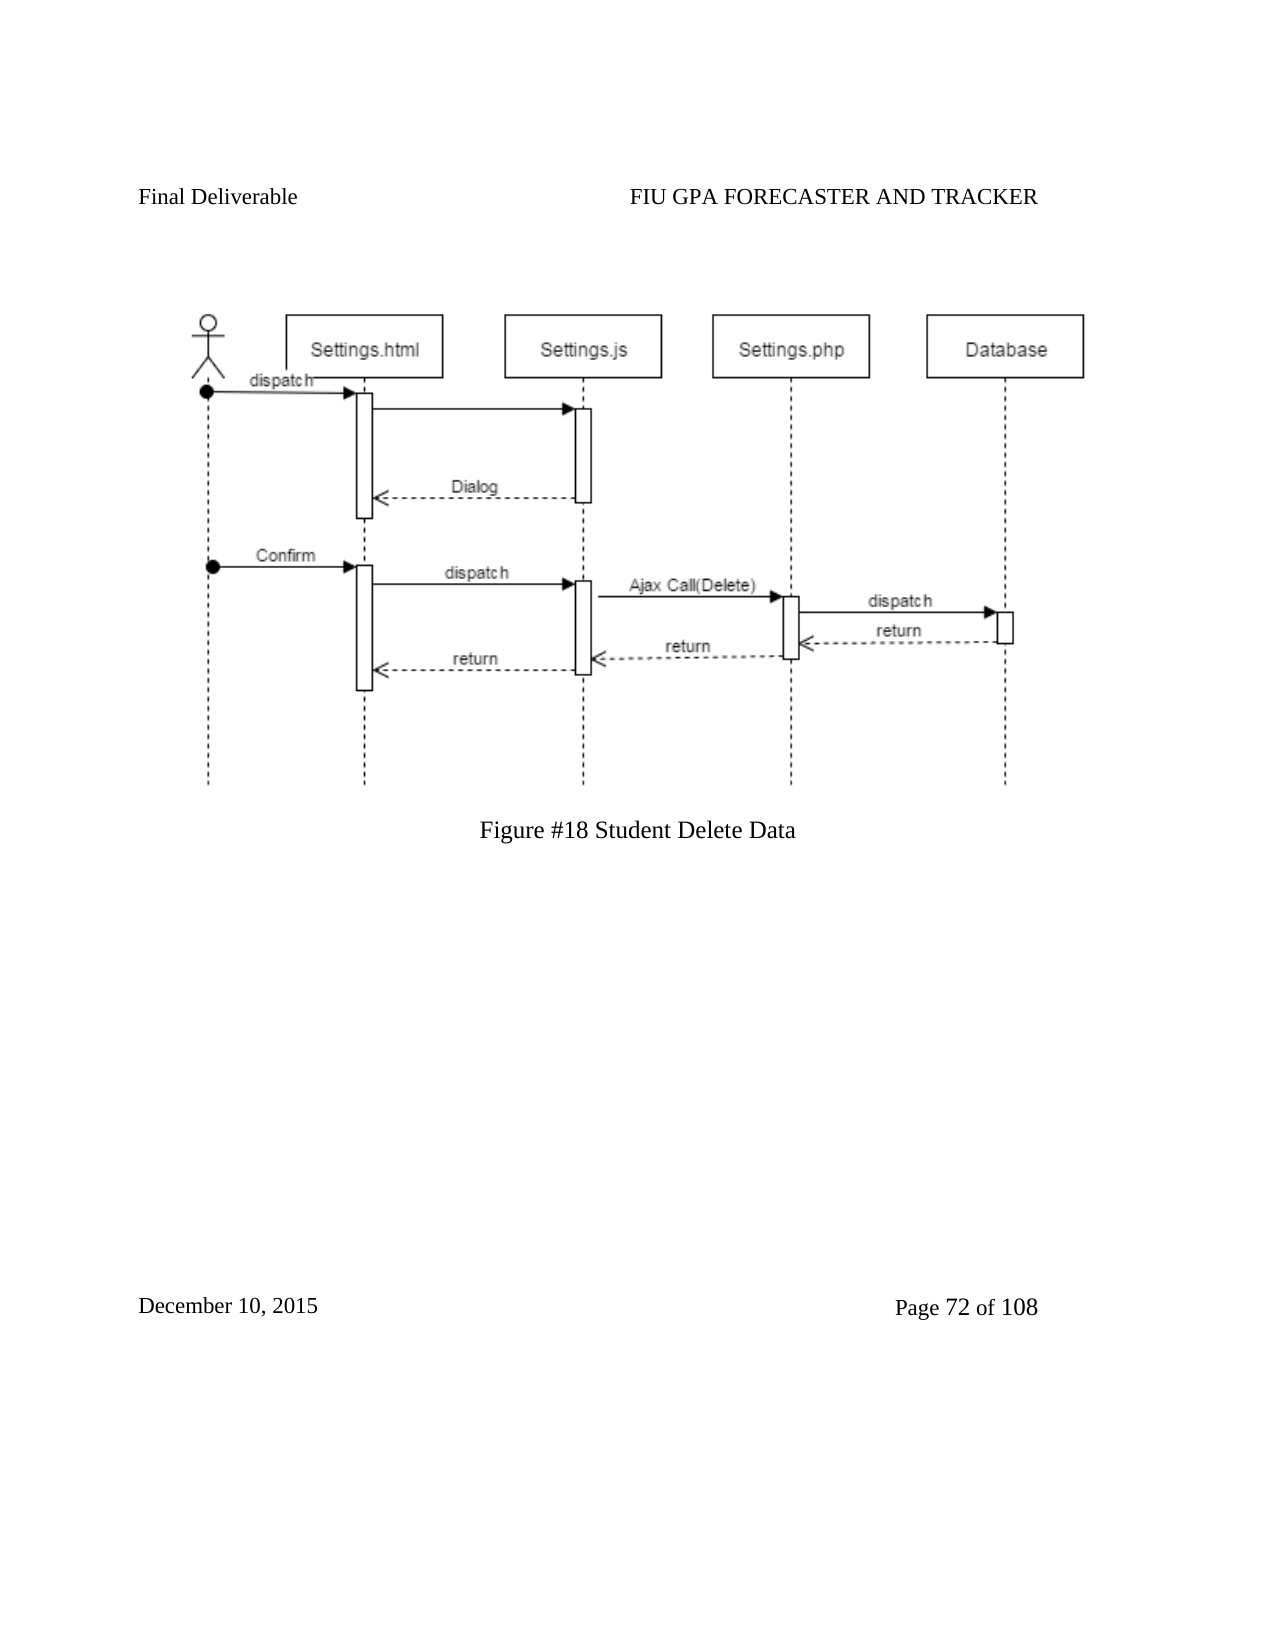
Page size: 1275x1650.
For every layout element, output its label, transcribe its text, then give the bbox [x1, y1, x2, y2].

text Figure #18 Student Delete Data [150, 815, 1125, 844]
